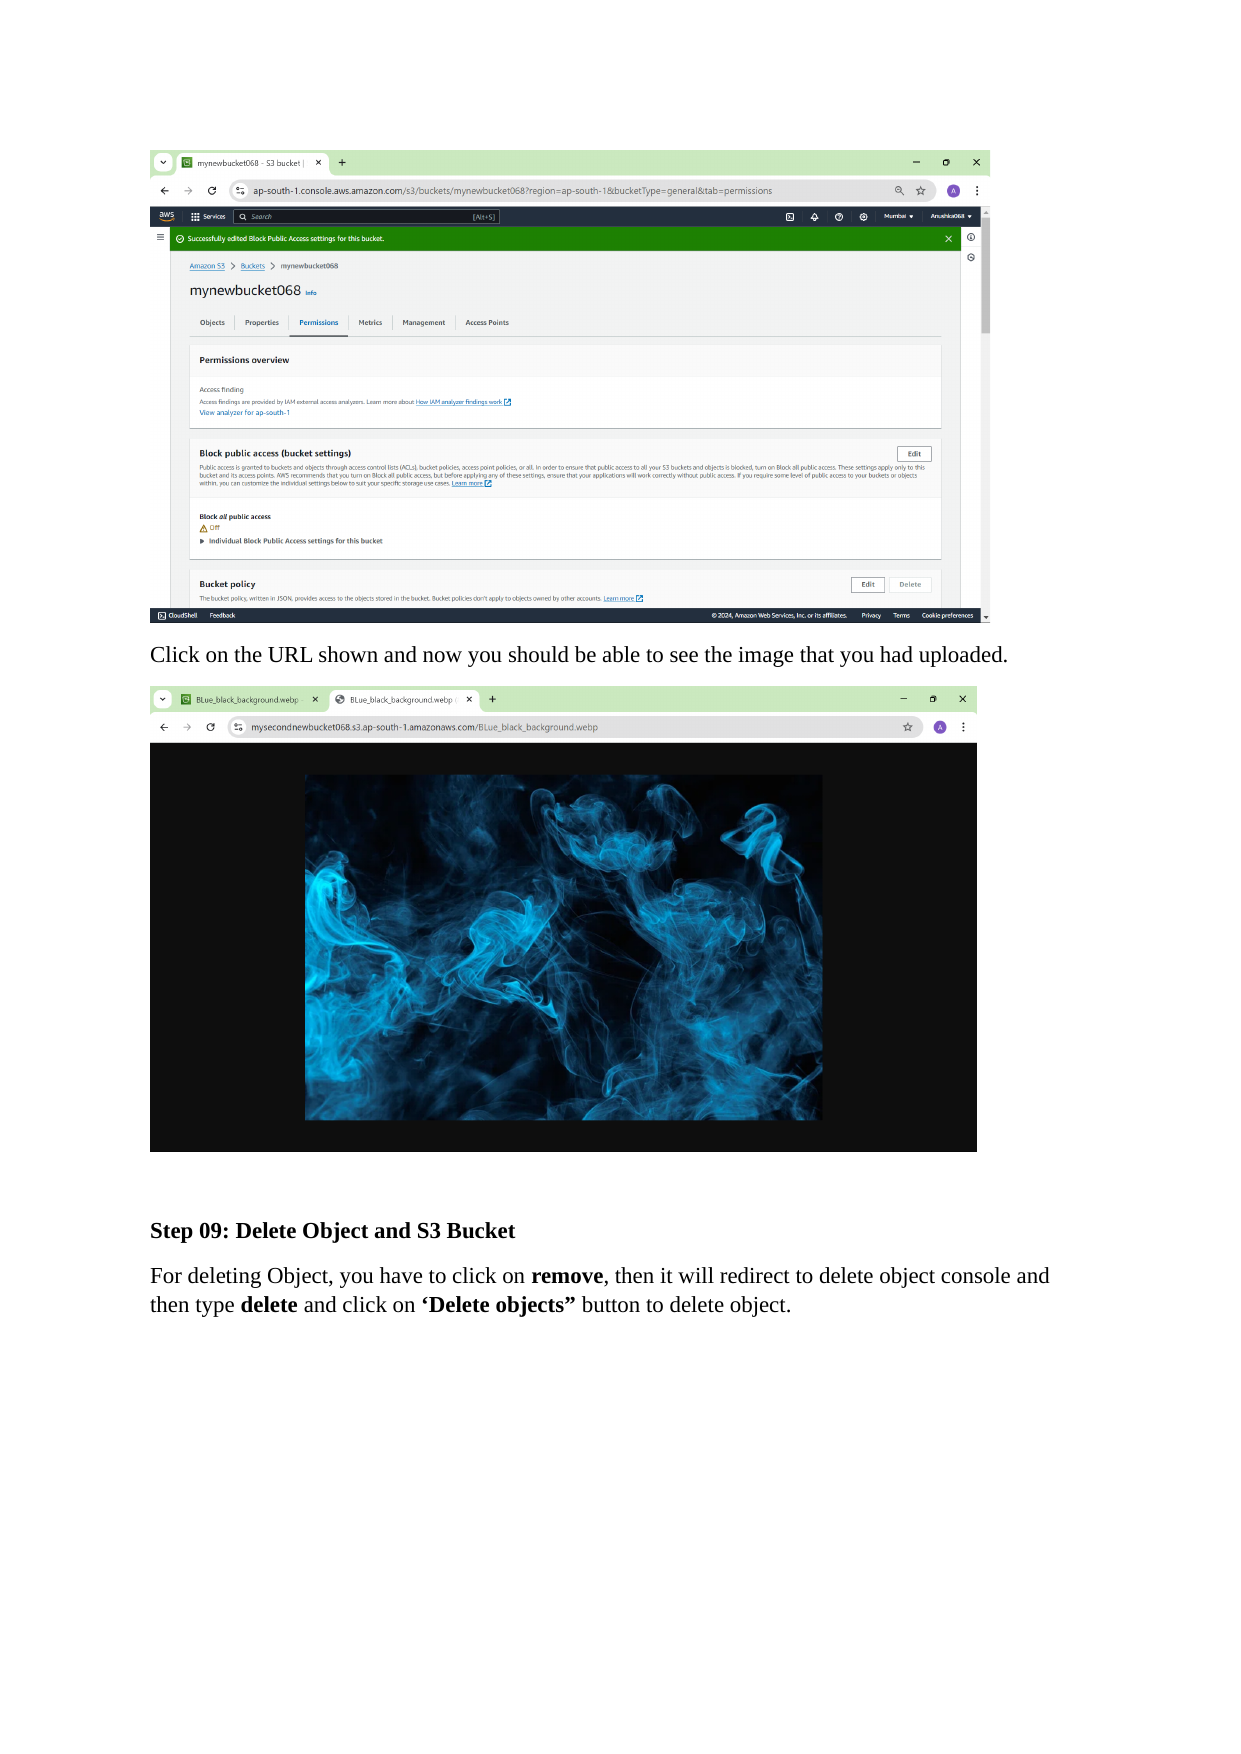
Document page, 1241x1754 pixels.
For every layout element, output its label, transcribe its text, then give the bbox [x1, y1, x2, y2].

picture [150, 686, 977, 1152]
text Click on the URL shown and now you should be able to see the image that you had uploaded. [150, 641, 1090, 668]
text For deleting Object, you have to click on remove, then it will redirect to delete object console and then type delete and click on ‘Delete objects” button to delete object. [150, 1262, 1090, 1317]
text Step 09: Delete Object and S3 Bucket [150, 1217, 1090, 1244]
picture [150, 150, 991, 623]
